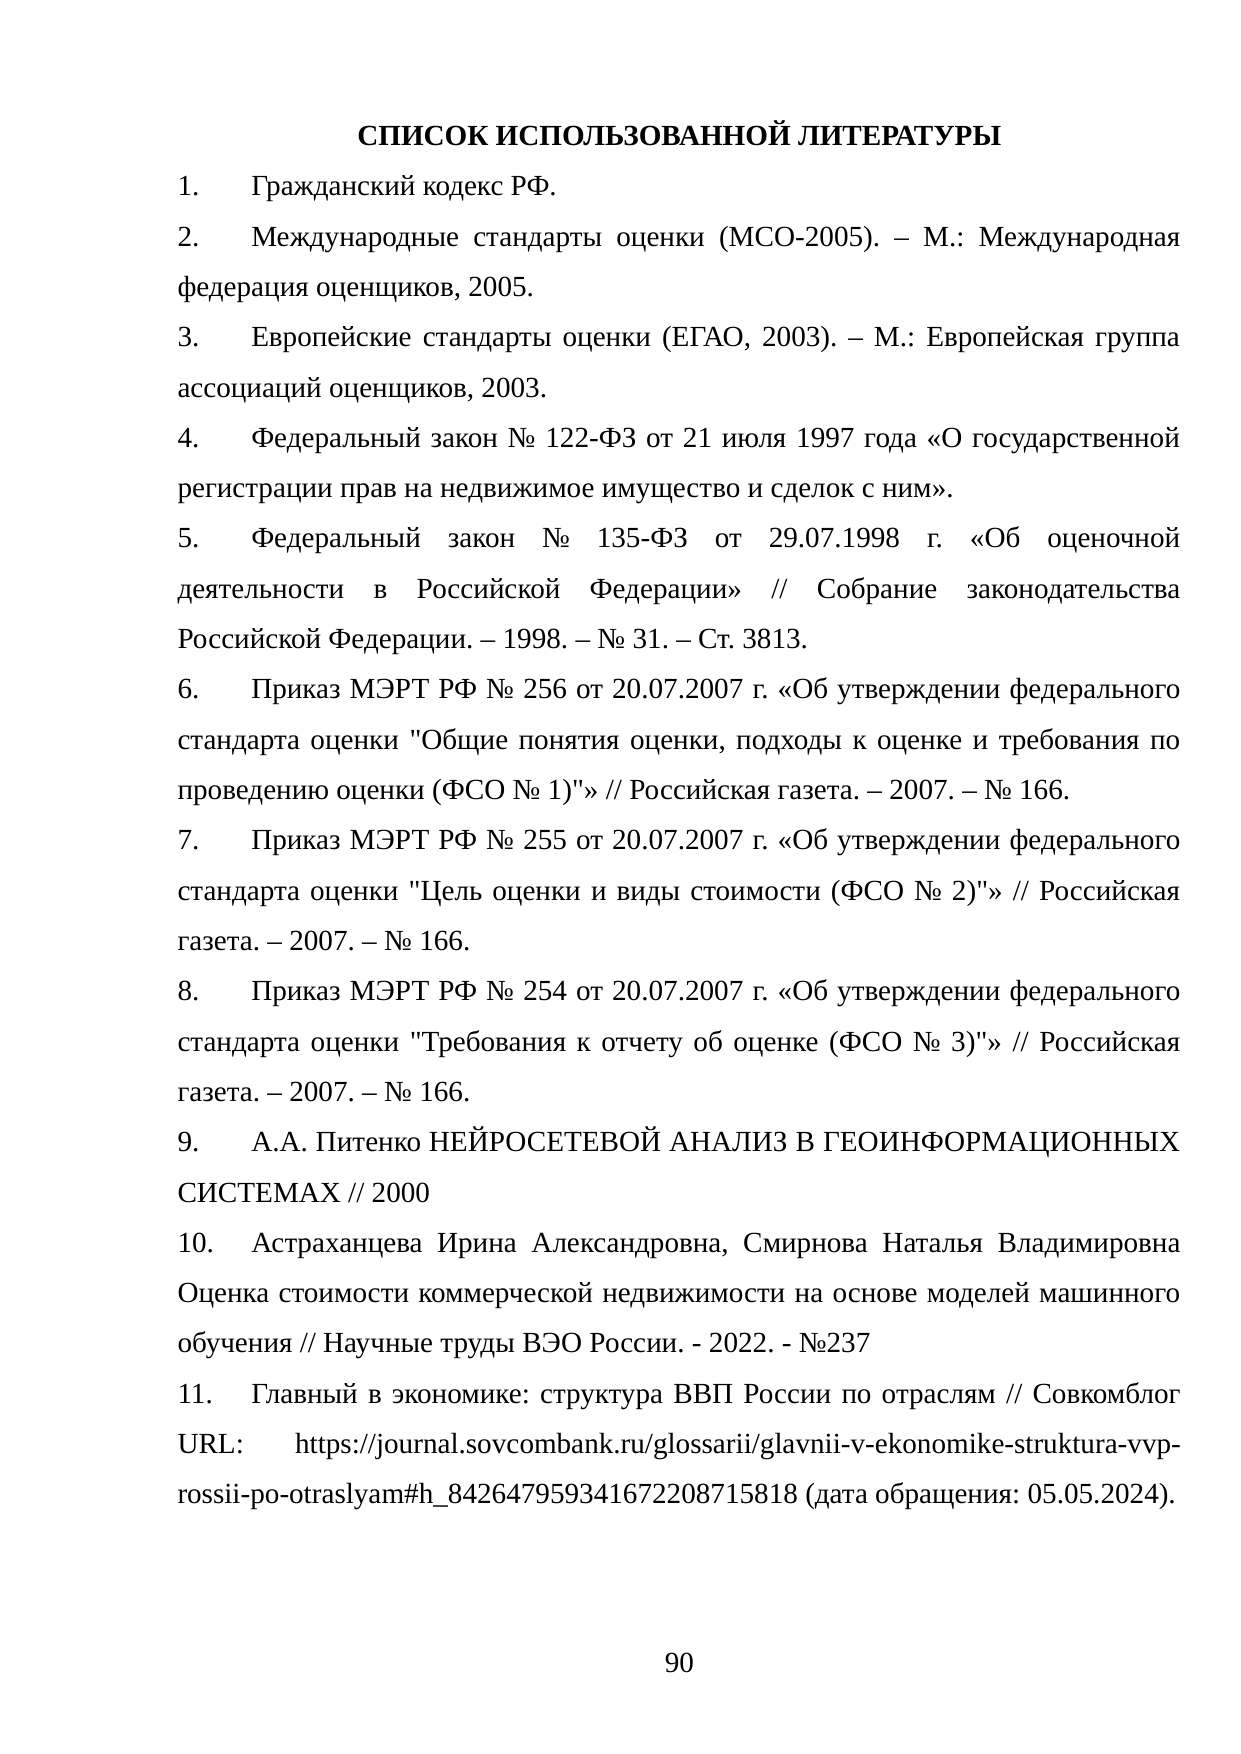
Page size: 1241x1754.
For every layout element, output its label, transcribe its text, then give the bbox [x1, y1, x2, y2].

list Международные стандарты оценки (МСО-2005). – М.: Международная федерация оценщиков, 2005. [177, 219, 1181, 303]
list А.А. Питенко НЕЙРОСЕТЕВОЙ АНАЛИЗ В ГЕОИНФОРМАЦИОННЫХ СИСТЕМАХ // 2000 [177, 1124, 1181, 1208]
list Федеральный закон № 122-ФЗ от 21 июля 1997 года «О государственной регистрации прав на недвижимое имущество и сделок с ним». [177, 420, 1181, 504]
list Астраханцева Ирина Александровна, Смирнова Наталья Владимировна Оценка стоимости коммерческой недвижимости на основе моделей машинного обучения // Научные труды ВЭО России. - 2022. - №237 [177, 1225, 1181, 1359]
list Приказ МЭРТ РФ № 256 от 20.07.2007 г. «Об утверждении федерального стандарта оценки "Общие понятия оценки, подходы к оценке и требования по проведению оценки (ФСО № 1)"» // Российская газета. – 2007. – № 166. [177, 672, 1181, 806]
list Гражданский кодекс РФ. [177, 168, 1181, 202]
list Федеральный закон № 135-ФЗ от 29.07.1998 г. «Об оценочной деятельности в Российской Федерации» // Собрание законодательства Российской Федерации. – 1998. – № 31. – Ст. 3813. [177, 521, 1181, 655]
list Приказ МЭРТ РФ № 254 от 20.07.2007 г. «Об утверждении федерального стандарта оценки "Требования к отчету об оценке (ФСО № 3)"» // Российская газета. – 2007. – № 166. [177, 973, 1181, 1108]
list Европейские стандарты оценки (ЕГАО, 2003). – М.: Европейская группа ассоциаций оценщиков, 2003. [177, 319, 1181, 403]
list Приказ МЭРТ РФ № 255 от 20.07.2007 г. «Об утверждении федерального стандарта оценки "Цель оценки и виды стоимости (ФСО № 2)"» // Российская газета. – 2007. – № 166. [177, 822, 1181, 957]
list Главный в экономике: структура ВВП России по отраслям // Совкомблог URL: https://journal.sovcombank.ru/glossarii/glavnii-v-ekonomike-struktura-vvp-rossii-po-otraslyam#h_842647959341672208715818 (дата обращения: 05.05.2024). [177, 1376, 1181, 1510]
subtitle СПИСОК ИСПОЛЬЗОВАННОЙ ЛИТЕРАТУРЫ [177, 118, 1181, 152]
